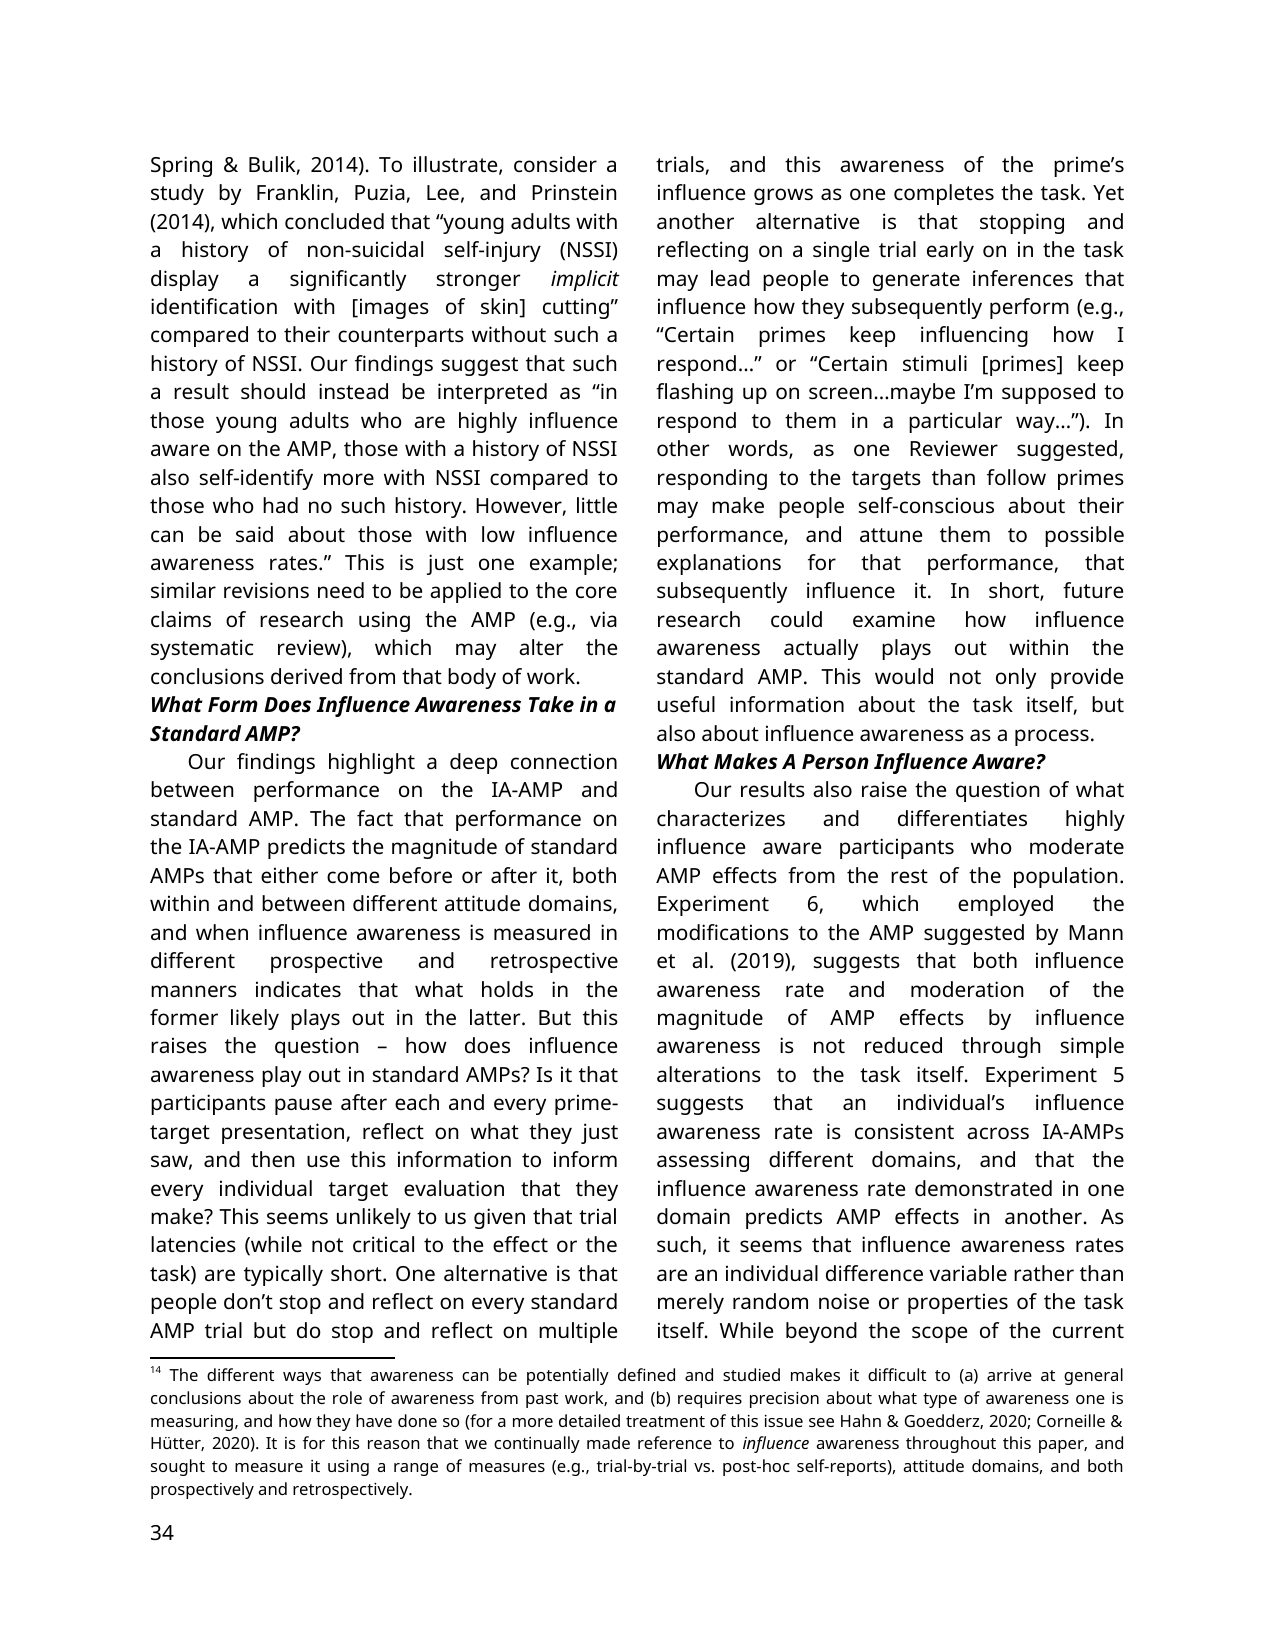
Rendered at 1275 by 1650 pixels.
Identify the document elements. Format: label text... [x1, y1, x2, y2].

text Our findings highlight a deep connection between performance on the IA-AMP and standard AMP. The fact that performance on the IA-AMP predicts the magnitude of standard AMPs that either come before or after it, both within and between different attitude domains, and when influence awareness is measured in different prospective and retrospective manners indicates that what holds in the former likely plays out in the latter. But this raises the question – how does influence awareness play out in standard AMPs? Is it that participants pause after each and every prime-target presentation, reflect on what they just saw, and then use this information to inform every individual target evaluation that they make? This seems unlikely to us given that trial latencies (while not critical to the effect or the task) are typically short. One alternative is that people don’t stop and reflect on every standard AMP trial but do stop and reflect on multiple trials, and this awareness of the prime’s influence grows as one completes the task. Yet another alternative is that stopping and reflecting on a single trial early on in the task may lead people to generate inferences that influence how they subsequently perform (e.g., “Certain primes keep influencing how I respond…” or “Certain stimuli [primes] keep flashing up on screen…maybe I’m supposed to respond to them in a particular way…”). In other words, as one Reviewer suggested, responding to the targets than follow primes may make people self-conscious about their performance, and attune them to possible explanations for that performance, that subsequently influence it. In short, future research could examine how influence awareness actually plays out within the standard AMP. This would not only provide useful information about the task itself, but also about influence awareness as a process. [656, 150, 1125, 747]
subtitle What Makes A Person Influence Aware? [656, 747, 1125, 776]
subtitle What Form Does Influence Awareness Take in a Standard AMP? [150, 690, 619, 747]
text Our findings highlight a deep connection between performance on the IA-AMP and standard AMP. The fact that performance on the IA-AMP predicts the magnitude of standard AMPs that either come before or after it, both within and between different attitude domains, and when influence awareness is measured in different prospective and retrospective manners indicates that what holds in the former likely plays out in the latter. But this raises the question – how does influence awareness play out in standard AMPs? Is it that participants pause after each and every prime-target presentation, reflect on what they just saw, and then use this information to inform every individual target evaluation that they make? This seems unlikely to us given that trial latencies (while not critical to the effect or the task) are typically short. One alternative is that people don’t stop and reflect on every standard AMP trial but do stop and reflect on multiple trials, and this awareness of the prime’s influence grows as one completes the task. Yet another alternative is that stopping and reflecting on a single trial early on in the task may lead people to generate inferences that influence how they subsequently perform (e.g., “Certain primes keep influencing how I respond…” or “Certain stimuli [primes] keep flashing up on screen…maybe I’m supposed to respond to them in a particular way…”). In other words, as one Reviewer suggested, responding to the targets than follow primes may make people self-conscious about their performance, and attune them to possible explanations for that performance, that subsequently influence it. In short, future research could examine how influence awareness actually plays out within the standard AMP. This would not only provide useful information about the task itself, but also about influence awareness as a process. [150, 747, 619, 1344]
